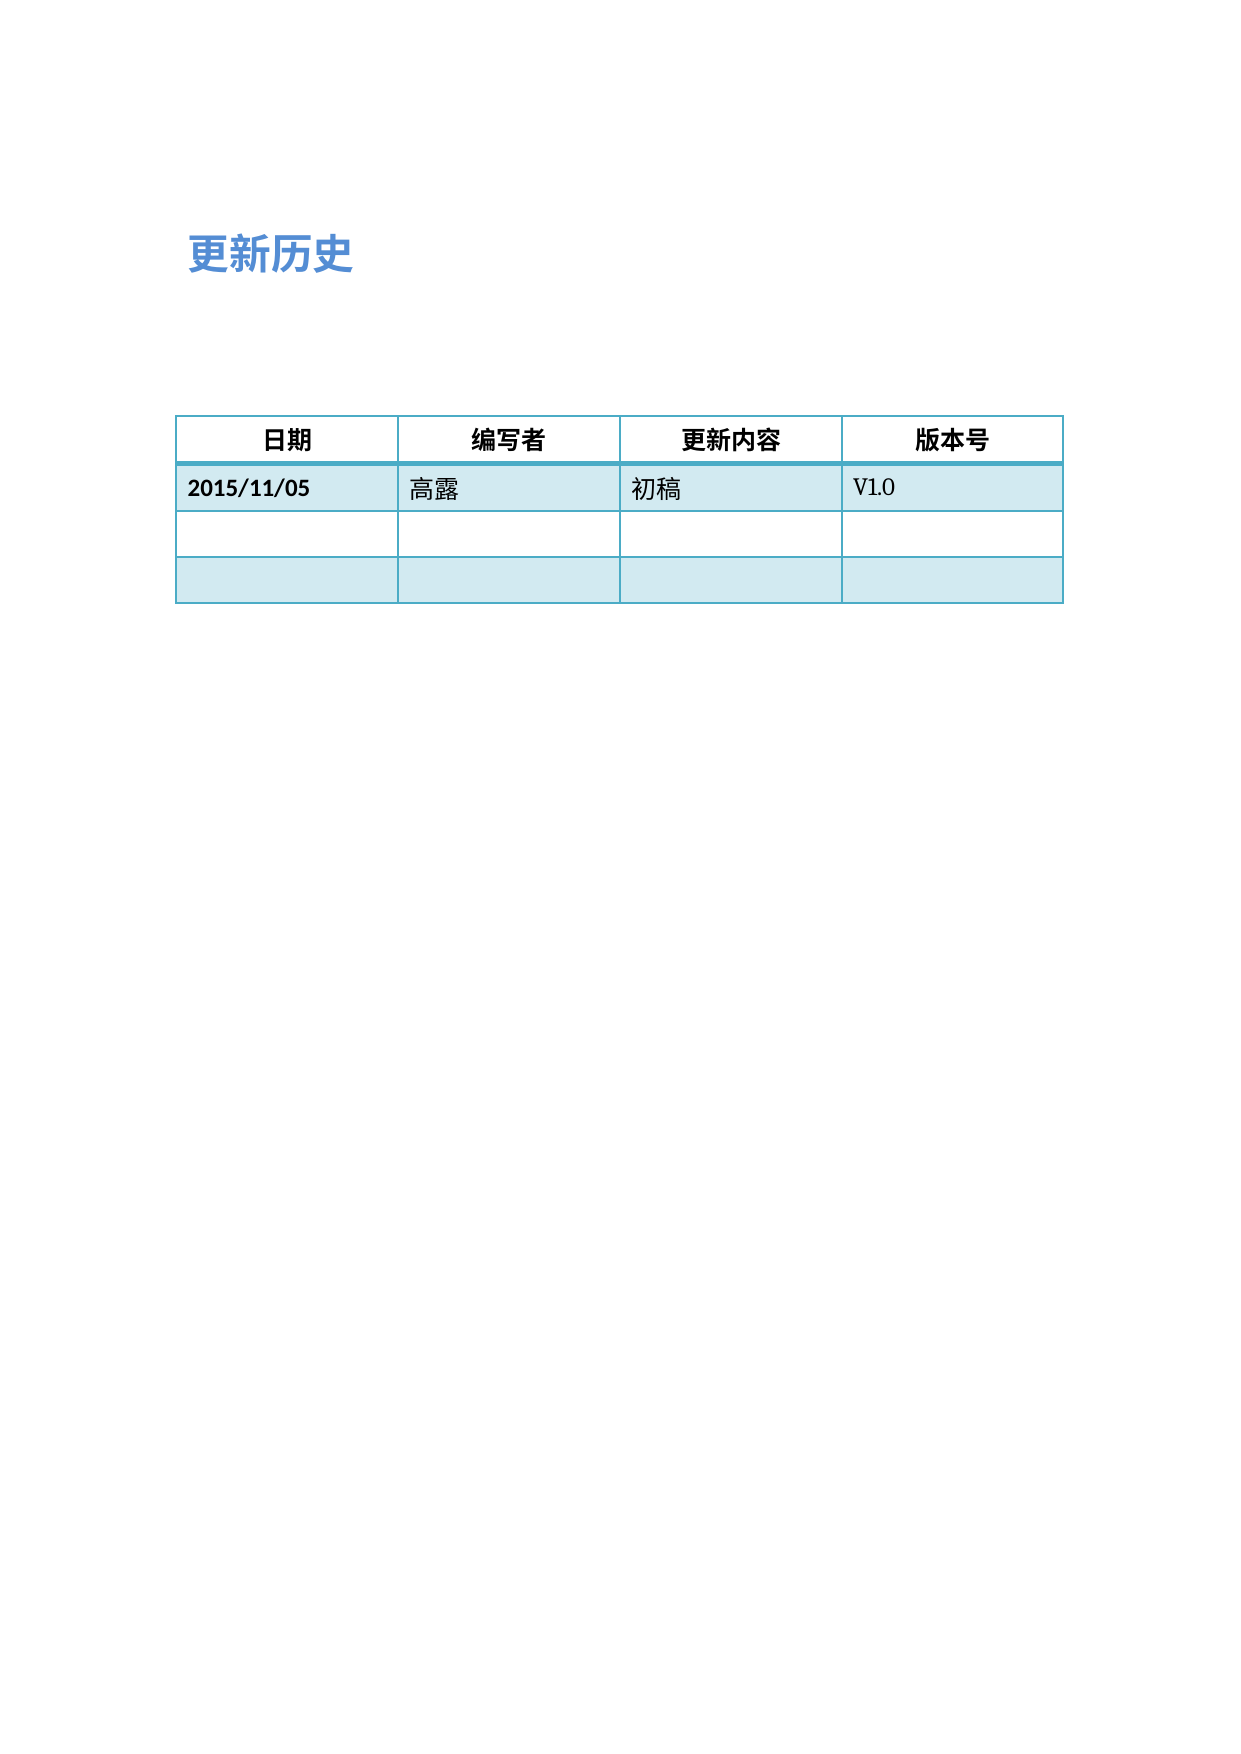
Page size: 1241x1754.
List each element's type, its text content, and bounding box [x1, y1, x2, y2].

table_cell [843, 558, 1062, 602]
table_cell 初稿 [621, 466, 841, 510]
table_cell V1.0 [843, 466, 1062, 510]
table_cell [399, 512, 619, 556]
table_cell [399, 558, 619, 602]
table_cell 高露 [399, 466, 619, 510]
table_cell [177, 512, 397, 556]
table_header 更新内容 [621, 417, 841, 461]
table_header 版本号 [843, 417, 1062, 461]
table_cell 2015/11/05 [177, 466, 397, 510]
table_cell [621, 558, 841, 602]
table_header 编写者 [399, 417, 619, 461]
table_cell [177, 558, 397, 602]
subtitle 更新历史 [187, 207, 1053, 296]
table_cell [843, 512, 1062, 556]
table_header 日期 [177, 417, 397, 461]
table_cell [621, 512, 841, 556]
